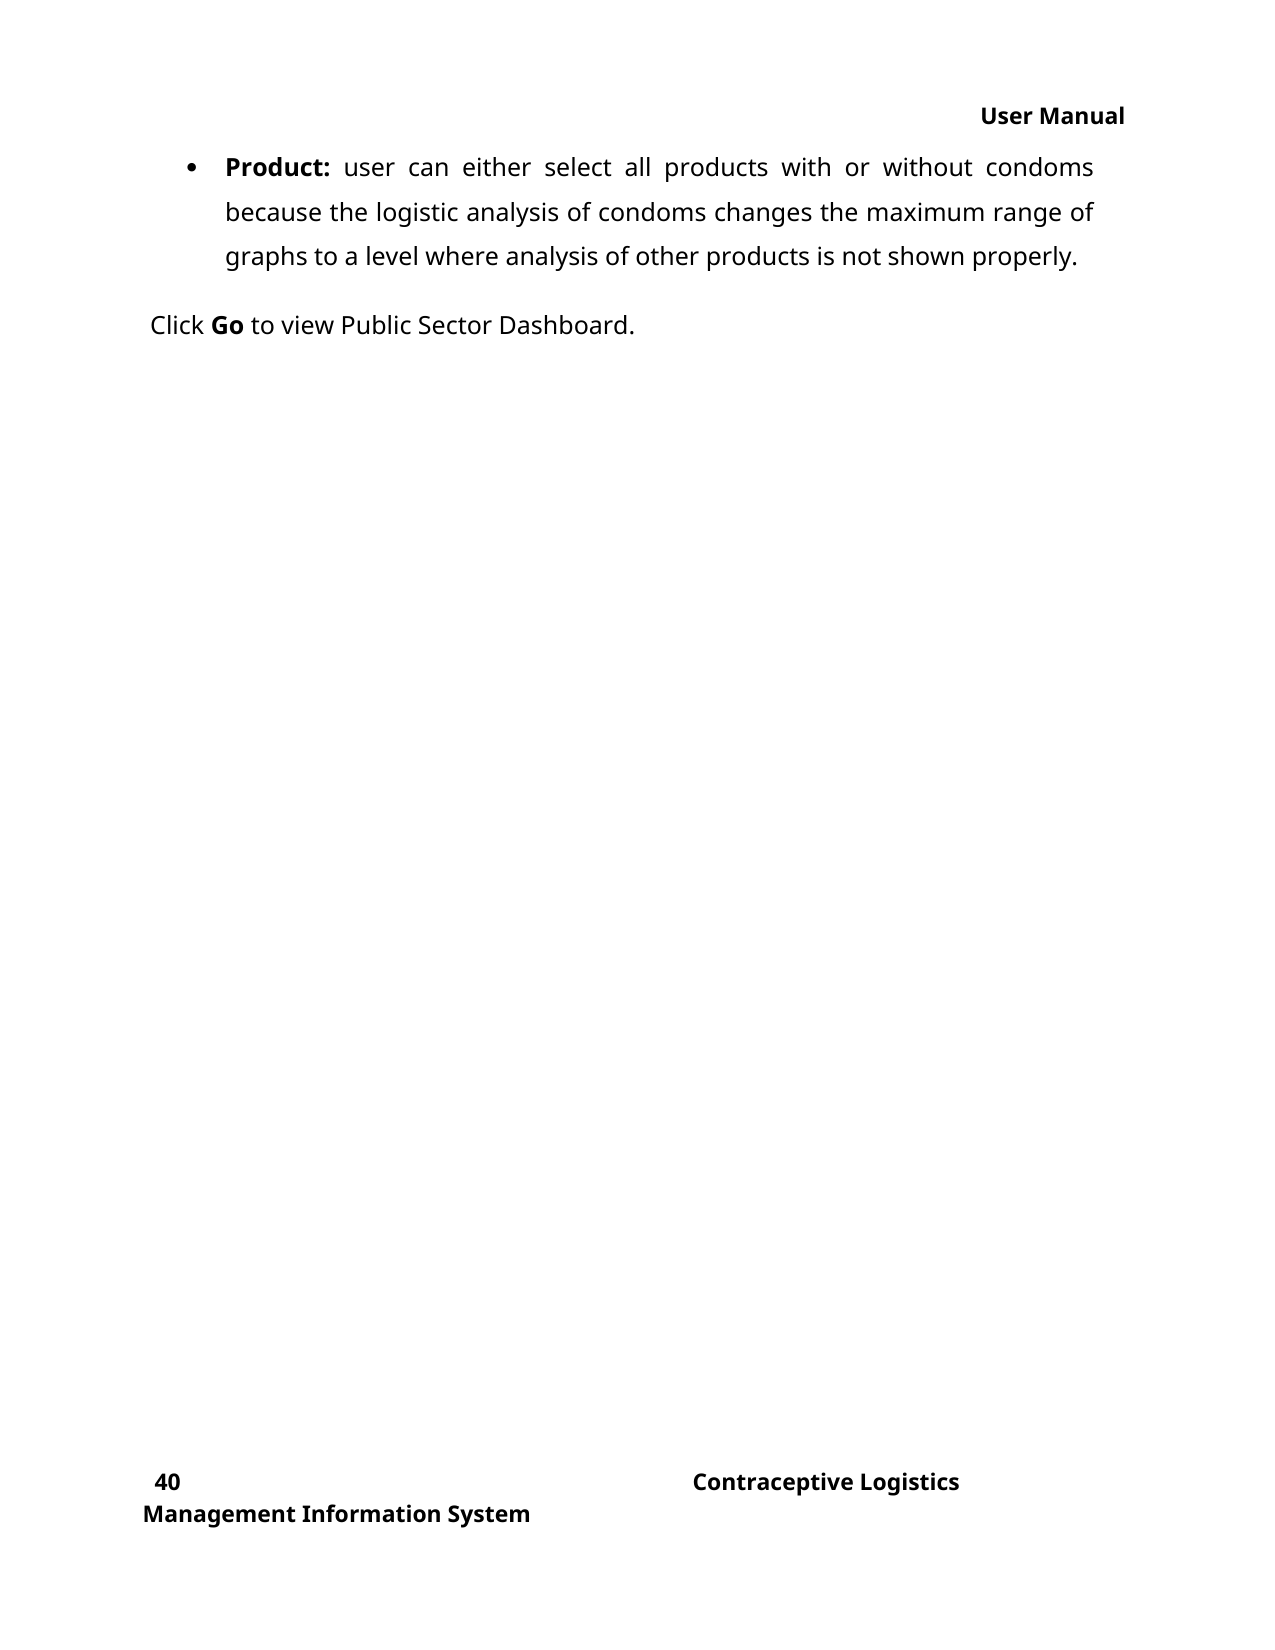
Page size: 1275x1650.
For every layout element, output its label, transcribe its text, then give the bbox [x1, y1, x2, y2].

list Product: user can either select all products with or without condoms because the logistic analysis of condoms changes the maximum range of graphs to a level where analysis of other products is not shown properly. [187, 150, 1095, 273]
text Click Go to view Public Sector Dashboard. [150, 308, 1125, 342]
